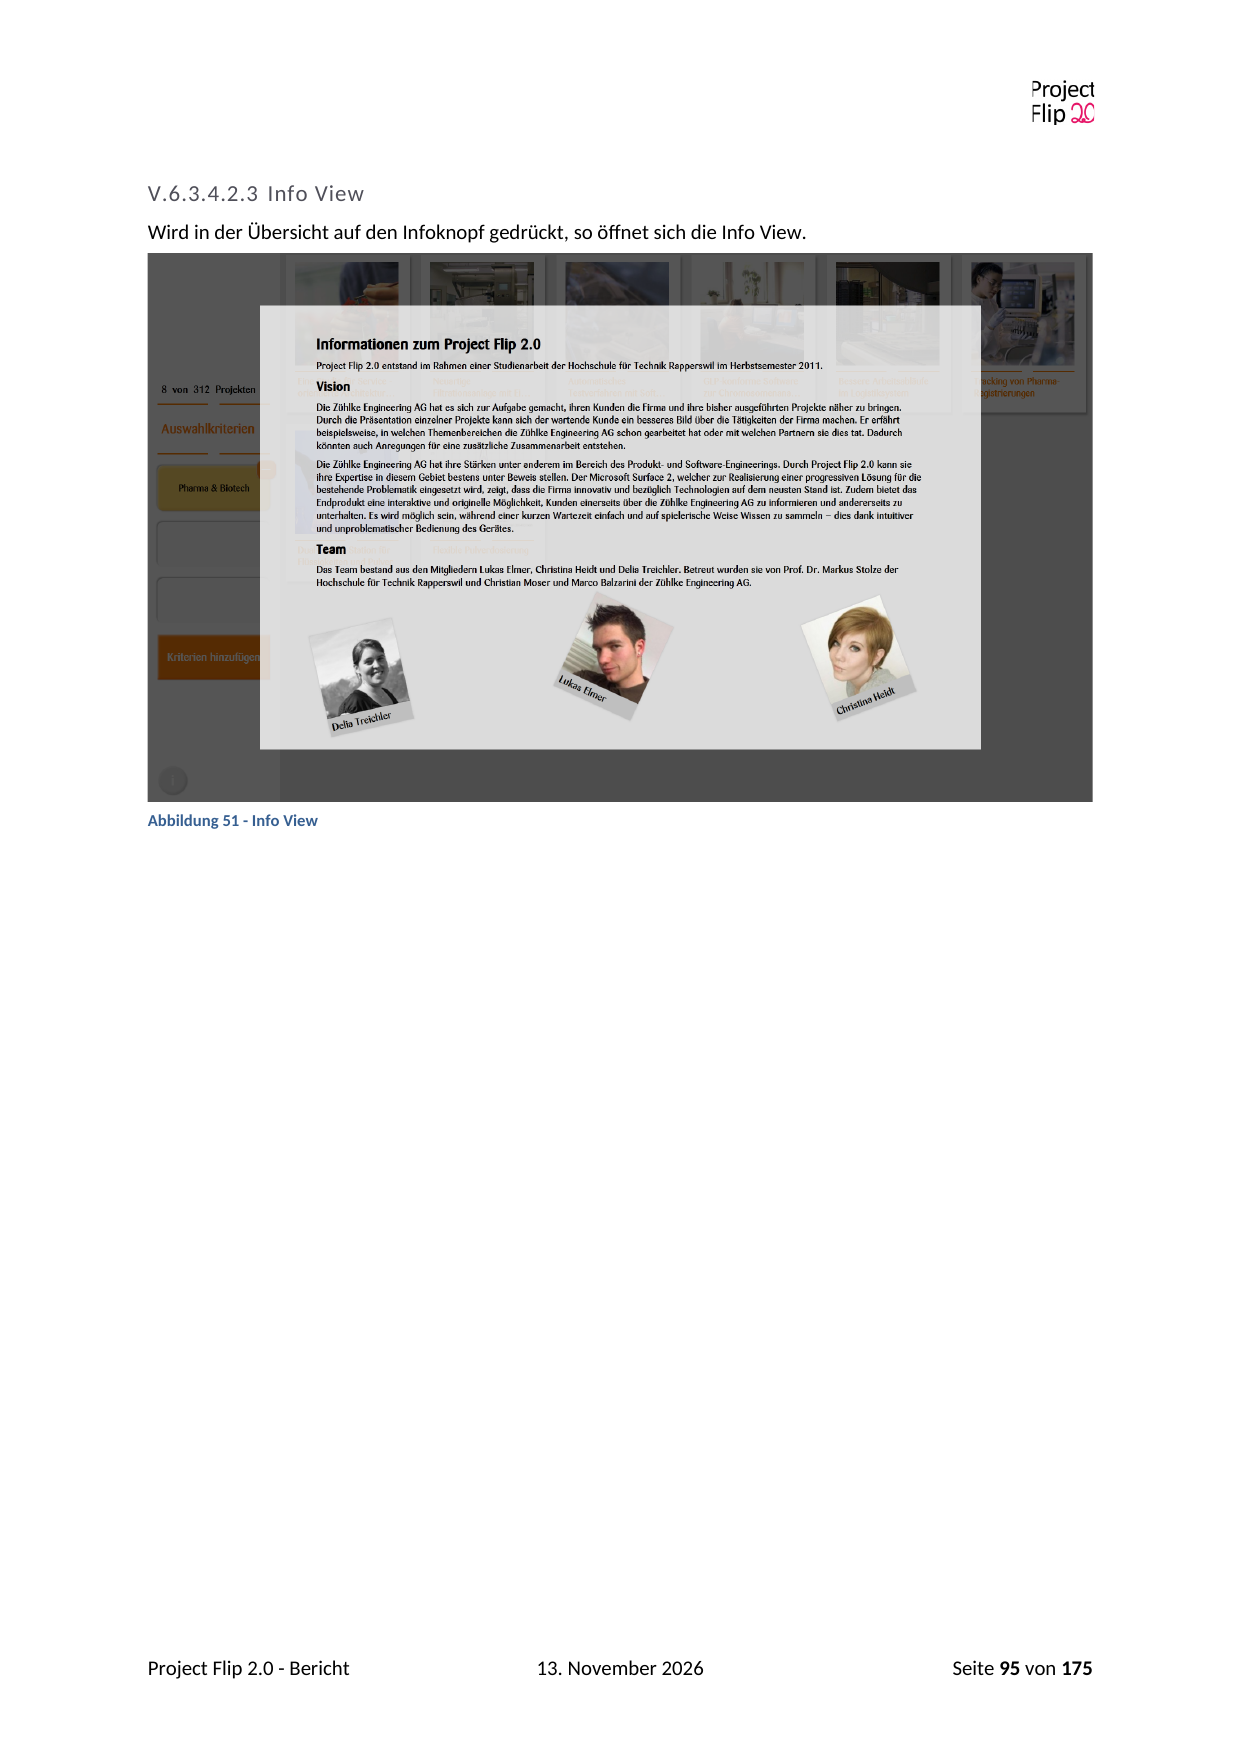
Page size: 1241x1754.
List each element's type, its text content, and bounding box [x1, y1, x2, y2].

text Wird in der Übersicht auf den Infoknopf gedrückt, so öffnet sich die Info View. [148, 219, 1093, 245]
text Abbildung 51 - Info View [148, 810, 1093, 831]
picture [147, 253, 1093, 802]
picture [1081, 79, 1097, 124]
subtitle Info View [148, 179, 1093, 207]
